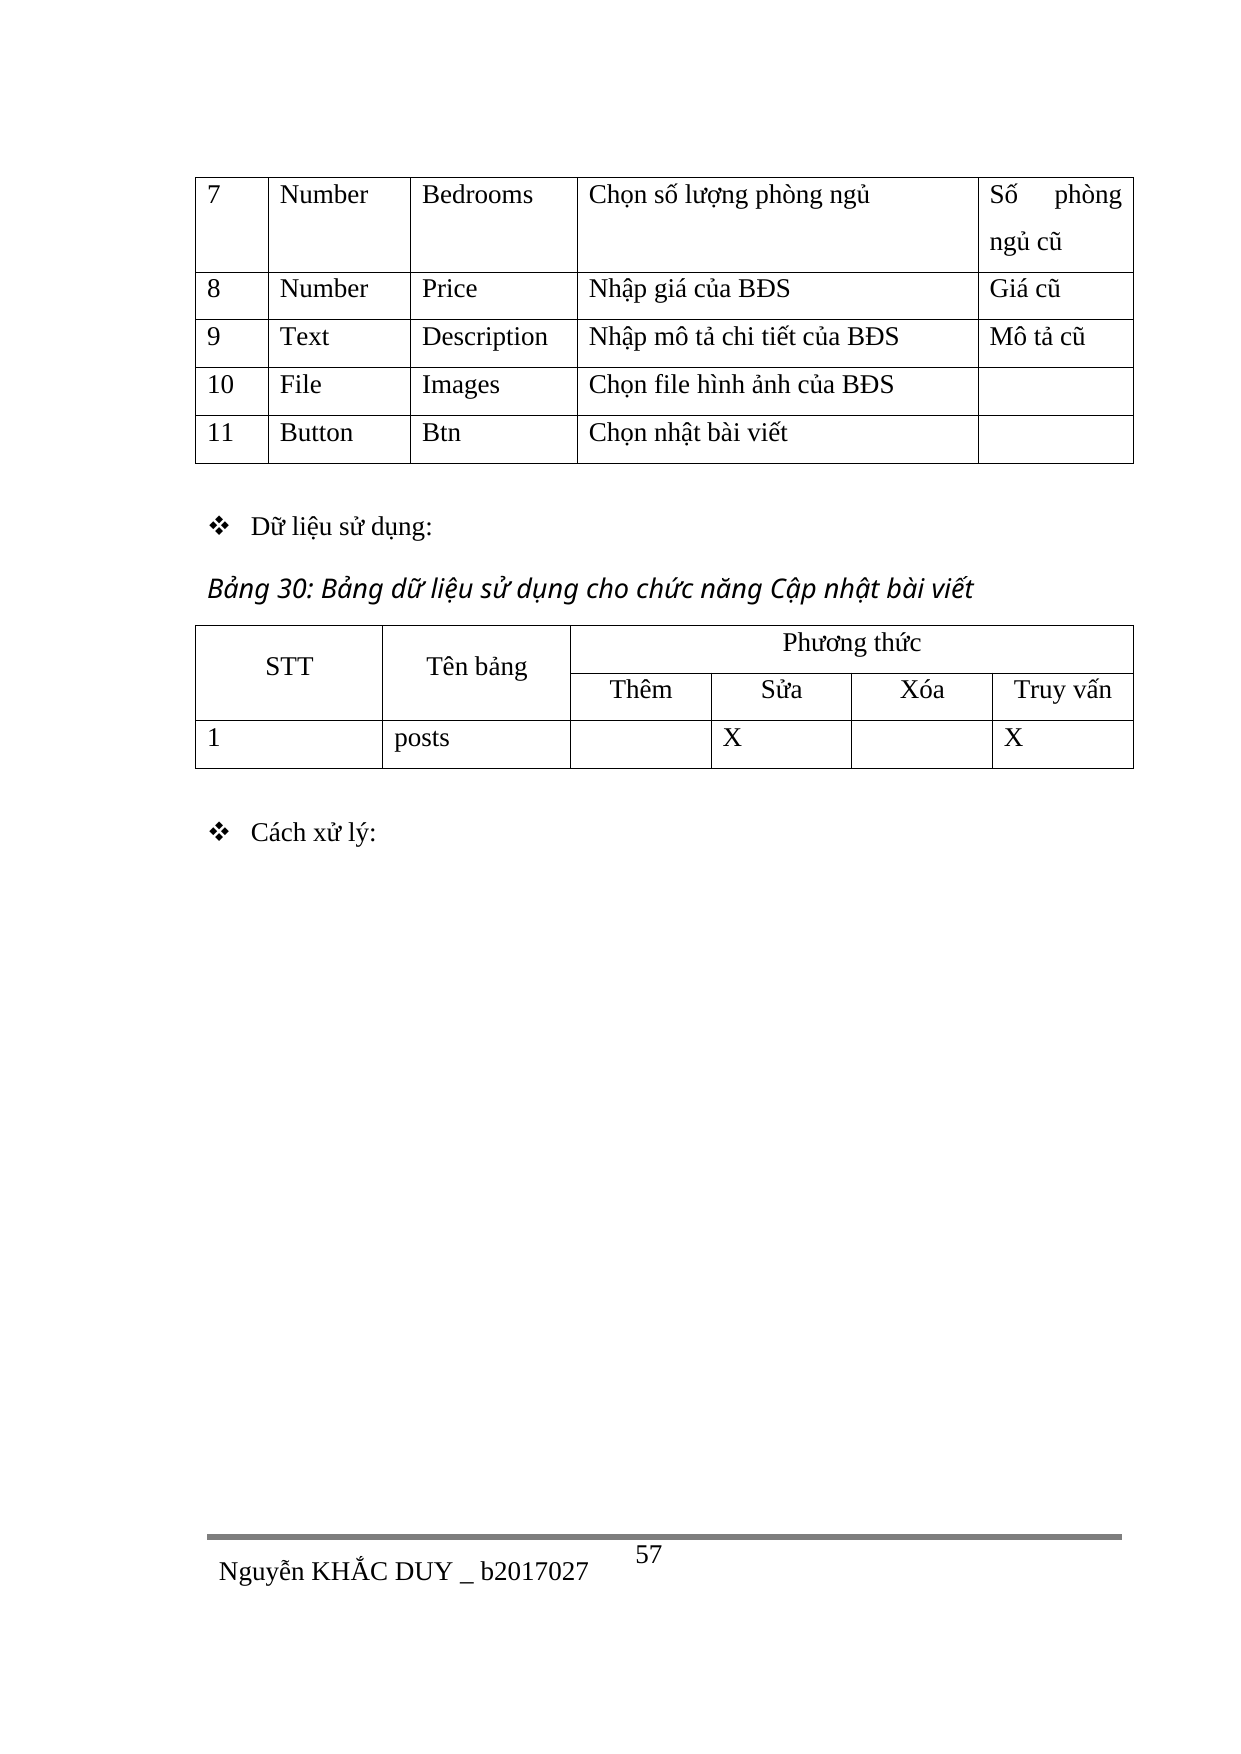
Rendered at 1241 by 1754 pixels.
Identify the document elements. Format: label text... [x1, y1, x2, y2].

table_cell Price [411, 273, 577, 319]
table_cell Bedrooms [411, 178, 577, 272]
table_cell Chọn số lượng phòng ngủ [578, 178, 978, 272]
table_cell posts [383, 721, 570, 768]
table_cell Sửa [712, 674, 851, 720]
list Dữ liệu sử dụng: [207, 510, 1122, 541]
table_cell File [269, 368, 410, 415]
table_cell Number [269, 178, 410, 272]
table_cell 8 [196, 273, 268, 319]
table_cell Thêm [571, 674, 711, 720]
table_cell 11 [196, 416, 268, 462]
table_cell [979, 416, 1133, 462]
table_cell Button [269, 416, 410, 462]
table_cell Nhập giá của BĐS [578, 273, 978, 319]
table_cell 9 [196, 320, 268, 367]
table_cell Number [269, 273, 410, 319]
table_cell Chọn file hình ảnh của BĐS [578, 368, 978, 415]
table_cell 1 [196, 721, 382, 768]
table_cell Giá cũ [979, 273, 1133, 319]
table_cell 7 [196, 178, 268, 272]
table_cell Nhập mô tả chi tiết của BĐS [578, 320, 978, 367]
table_cell [571, 721, 711, 768]
list Cách xử lý: [207, 816, 1122, 847]
table_cell Description [411, 320, 577, 367]
table_cell Truy vấn [993, 674, 1133, 720]
table_cell Btn [411, 416, 577, 462]
table_cell Xóa [852, 674, 992, 720]
table_header Phương thức [571, 626, 1133, 672]
list Bảng 30: Bảng dữ liệu sử dụng cho chức năng Cập nhật bài viết [207, 569, 1122, 606]
table_cell Images [411, 368, 577, 415]
table_cell [852, 721, 992, 768]
table_cell Text [269, 320, 410, 367]
table_cell Số phòng ngủ cũ [979, 178, 1133, 272]
table_cell X [712, 721, 851, 768]
table_cell [979, 368, 1133, 415]
table_header Tên bảng [383, 626, 570, 720]
table_cell Mô tả cũ [979, 320, 1133, 367]
table_header STT [196, 626, 382, 720]
table_cell 10 [196, 368, 268, 415]
table_cell Chọn nhật bài viết [578, 416, 978, 462]
table_cell X [993, 721, 1133, 768]
